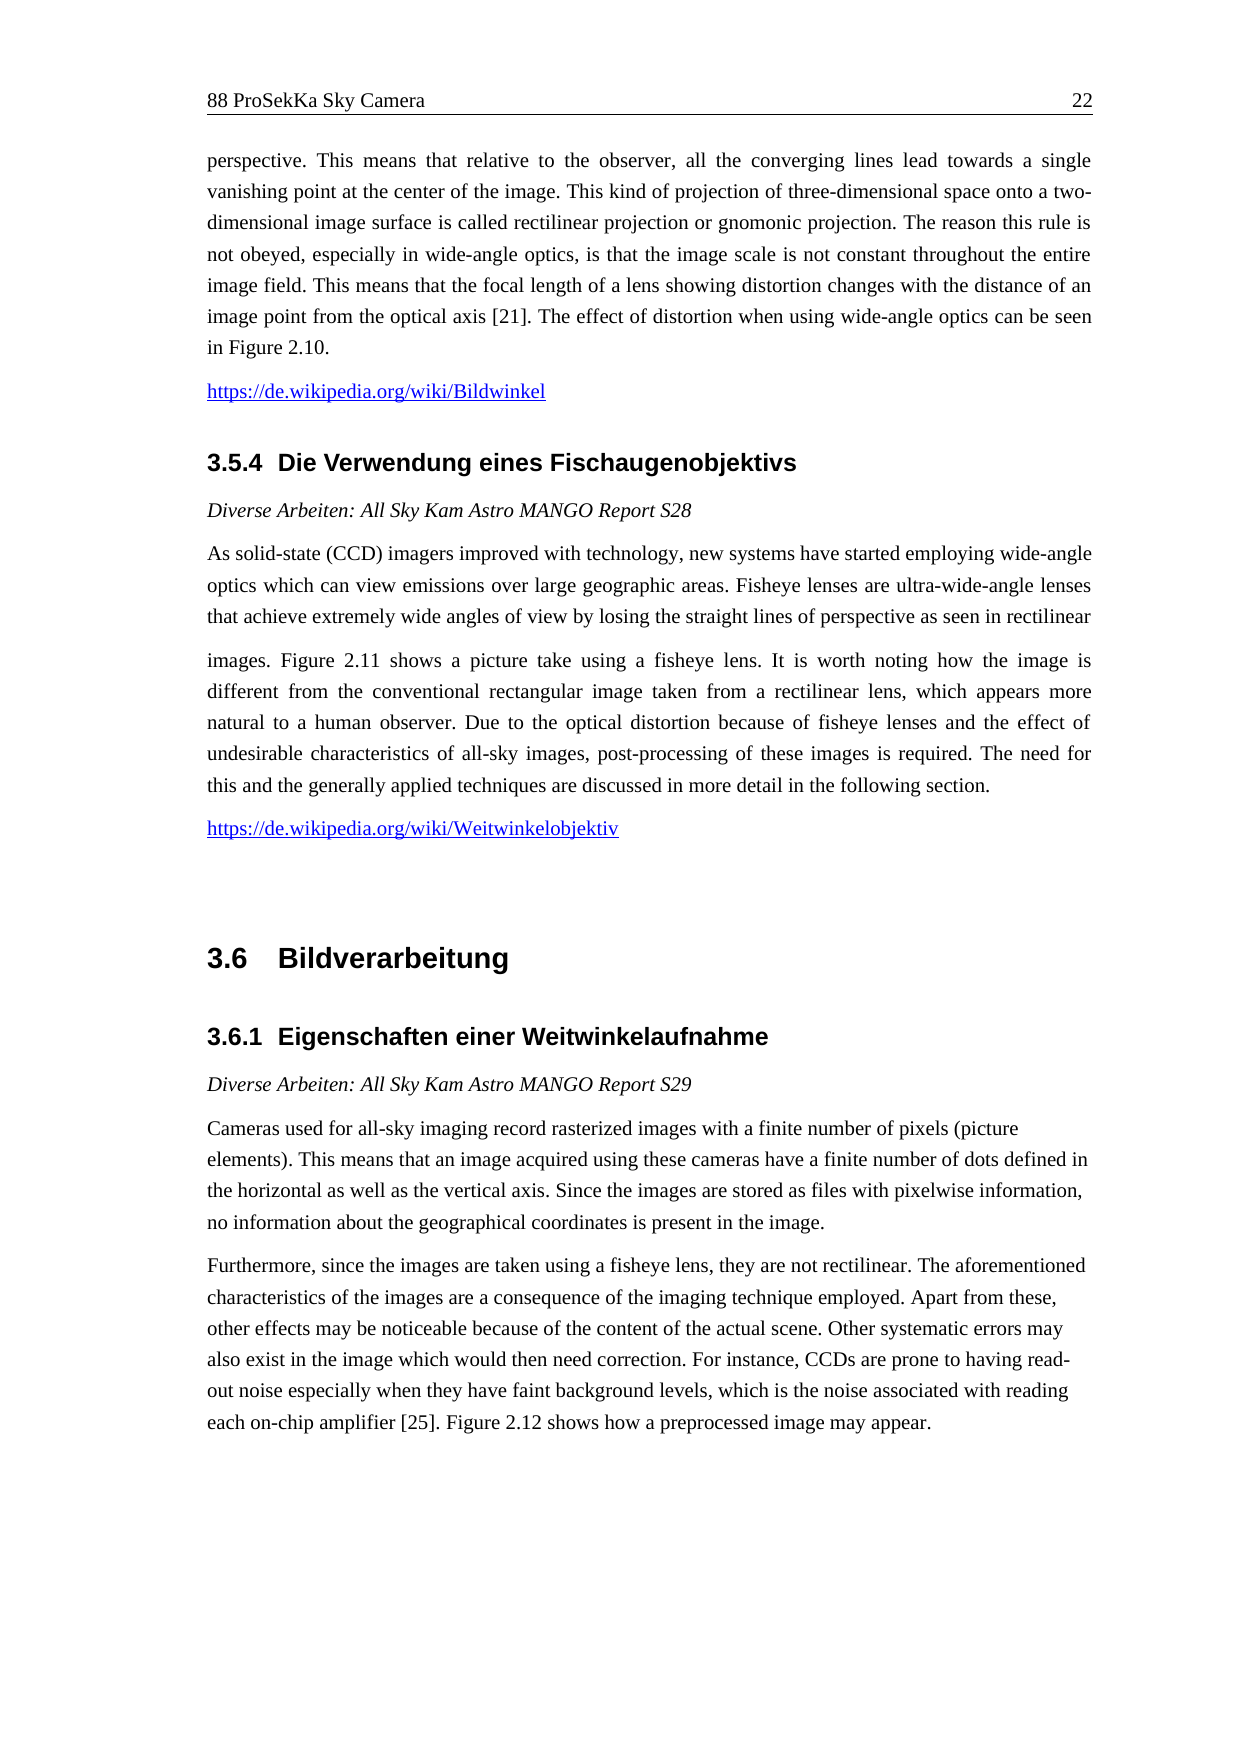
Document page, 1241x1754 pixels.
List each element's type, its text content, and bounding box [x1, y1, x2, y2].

text Furthermore, since the images are taken using a fisheye lens, they are not rectilinear. The aforementioned characteristics of the images are a consequence of the imaging technique employed. Apart from these, other effects may be noticeable because of the content of the actual scene. Other systematic errors may also exist in the image which would then need correction. For instance, CCDs are prone to having read-out noise especially when they have faint background levels, which is the noise associated with reading each on-chip amplifier [25]. Figure 2.12 shows how a preprocessed image may appear. [207, 1253, 1093, 1434]
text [207, 148, 1093, 359]
text Diverse Arbeiten: All Sky Kam Astro MANGO Report S28 [207, 497, 1093, 522]
text Diverse Arbeiten: All Sky Kam Astro MANGO Report S29 [207, 1072, 1093, 1096]
subtitle Bildverarbeitung [207, 941, 1093, 975]
subtitle Die Verwendung eines Fischaugenobjektivs [207, 448, 1093, 476]
text https://de.wikipedia.org/wiki/Bildwinkel [207, 379, 1093, 403]
text Cameras used for all-sky imaging record rasterized images with a finite number of pixels (picture elements). This means that an image acquired using these cameras have a finite number of dots defined in the horizontal as well as the vertical axis. Since the images are stored as files with pixelwise information, no information about the geographical coordinates is present in the image. [207, 1116, 1093, 1234]
text As solid-state (CCD) imagers improved with technology, new systems have started employing wide-angle optics which can view emissions over large geographic areas. Fisheye lenses are ultra-wide-angle lenses that achieve extremely wide angles of view by losing the straight lines of perspective as seen in rectilinear [207, 541, 1093, 628]
text images. Figure 2.11 shows a picture take using a fisheye lens. It is worth noting how the image is different from the conventional rectangular image taken from a rectilinear lens, which appears more natural to a human observer. Due to the optical distortion because of fisheye lenses and the effect of undesirable characteristics of all-sky images, post-processing of these images is required. The need for this and the generally applied techniques are discussed in more detail in the following section. [207, 647, 1093, 797]
subtitle Eigenschaften einer Weitwinkelaufnahme [207, 1022, 1093, 1051]
text https://de.wikipedia.org/wiki/Weitwinkelobjektiv [207, 816, 1093, 840]
